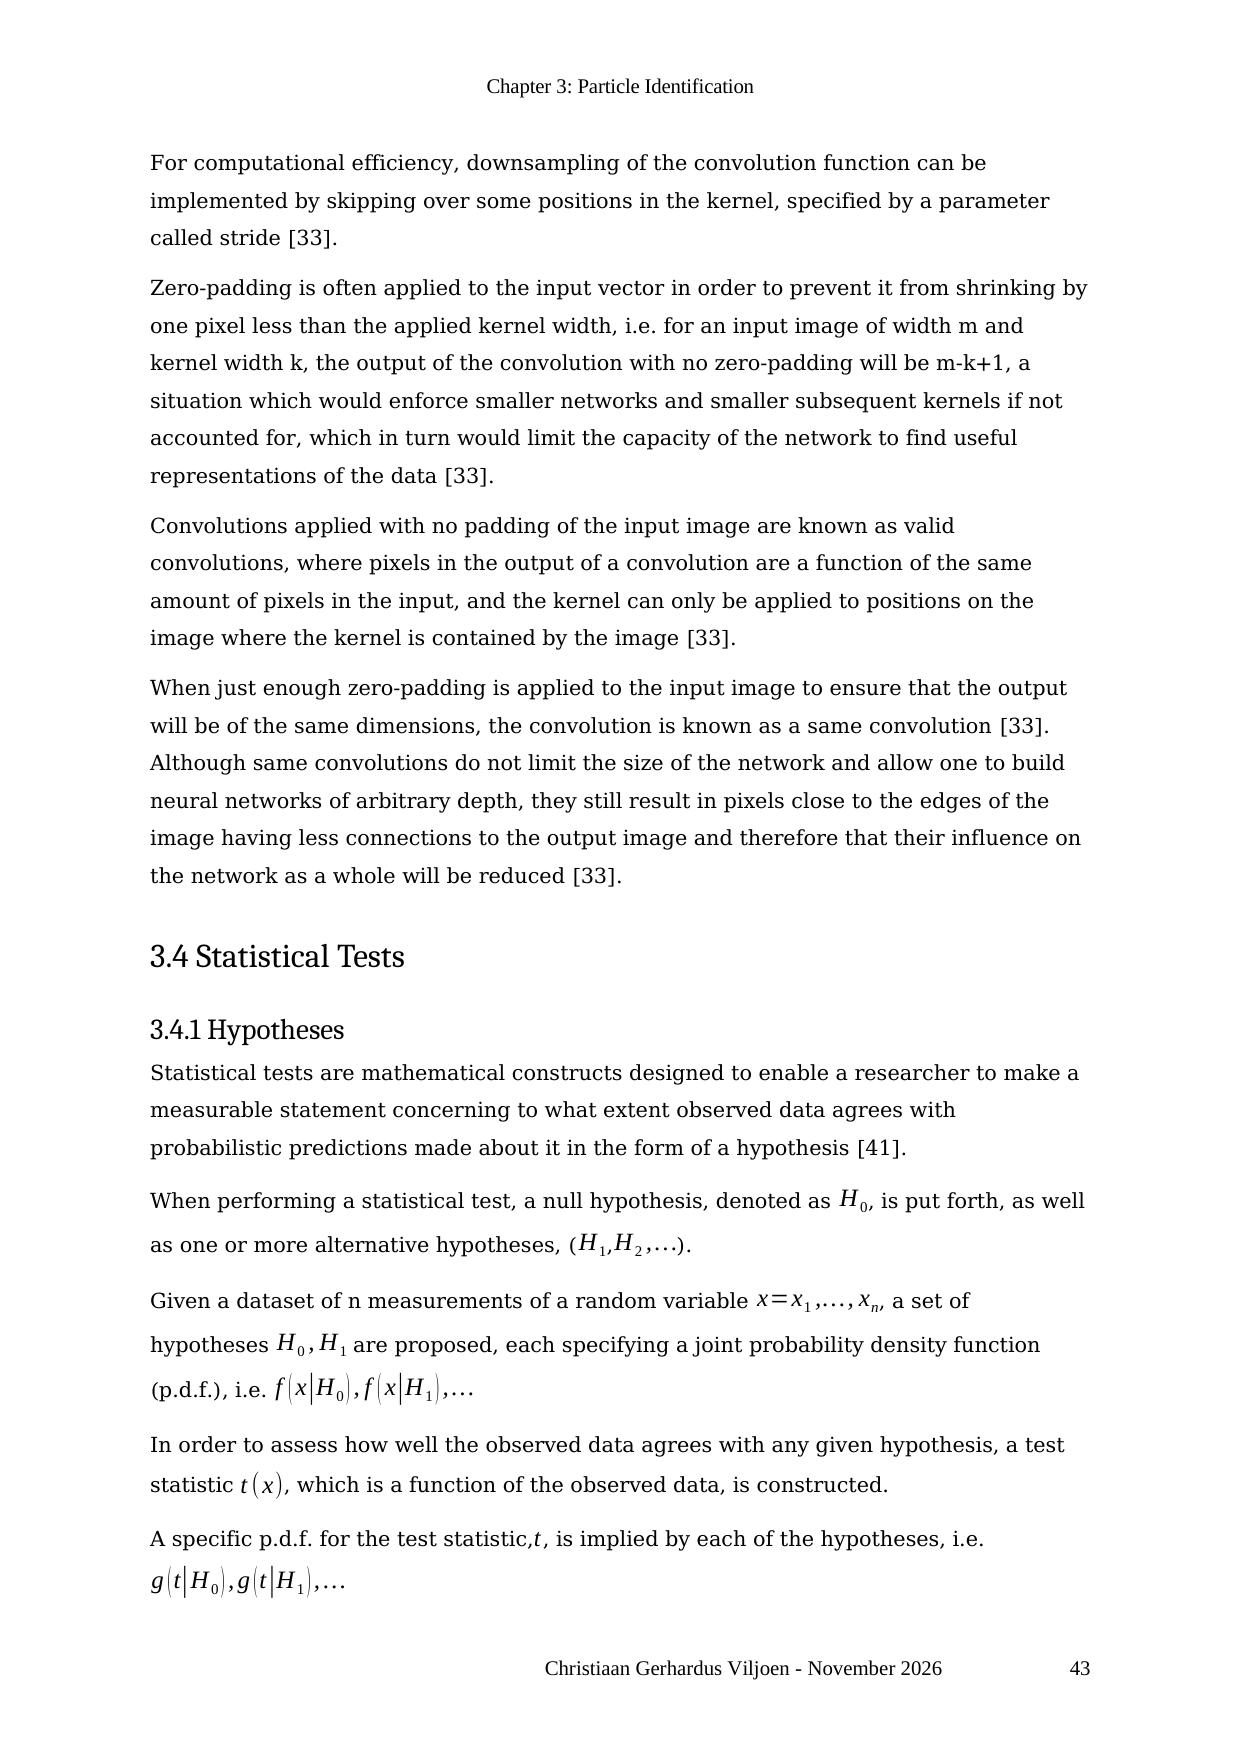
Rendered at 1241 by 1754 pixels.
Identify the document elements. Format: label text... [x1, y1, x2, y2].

text Statistical tests are mathematical constructs designed to enable a researcher to make a measurable statement concerning to what extent observed data agrees with probabilistic predictions made about it in the form of a hypothesis . [150, 1059, 1090, 1159]
subtitle Hypotheses [150, 1013, 1090, 1047]
text Given a dataset of n measurements of a random variable , a set of hypotheses are proposed, each specifying a joint probability density function (p.d.f.), i.e. [150, 1284, 1090, 1407]
text When just enough zero-padding is applied to the input image to ensure that the output will be of the same dimensions, the convolution is known as a same convolution . Although same convolutions do not limit the size of the network and allow one to build neural networks of arbitrary depth, they still result in pixels close to the edges of the image having less connections to the output image and therefore that their influence on the network as a whole will be reduced . [150, 675, 1090, 887]
text For computational efficiency, downsampling of the convolution function can be implemented by skipping over some positions in the kernel, specified by a parameter called stride . [150, 150, 1090, 250]
text In order to assess how well the observed data agrees with any given hypothesis, a test statistic , which is a function of the observed data, is constructed. [150, 1432, 1090, 1499]
text Zero-padding is often applied to the input vector in order to prevent it from shrinking by one pixel less than the applied kernel width, i.e. for an input image of width m and kernel width k, the output of the convolution with no zero-padding will be m-k+1, a situation which would enforce smaller networks and smaller subsequent kernels if not accounted for, which in turn would limit the capacity of the network to find useful representations of the data . [150, 275, 1090, 487]
subtitle Statistical Tests [150, 937, 1090, 976]
text When performing a statistical test, a null hypothesis, denoted as , is put forth, as well as one or more alternative hypotheses, (,). [150, 1184, 1090, 1259]
text A specific p.d.f. for the test statistic,, is implied by each of the hypotheses, i.e. [150, 1524, 1090, 1599]
text Convolutions applied with no padding of the input image are known as valid convolutions, where pixels in the output of a convolution are a function of the same amount of pixels in the input, and the kernel can only be applied to positions on the image where the kernel is contained by the image . [150, 512, 1090, 650]
